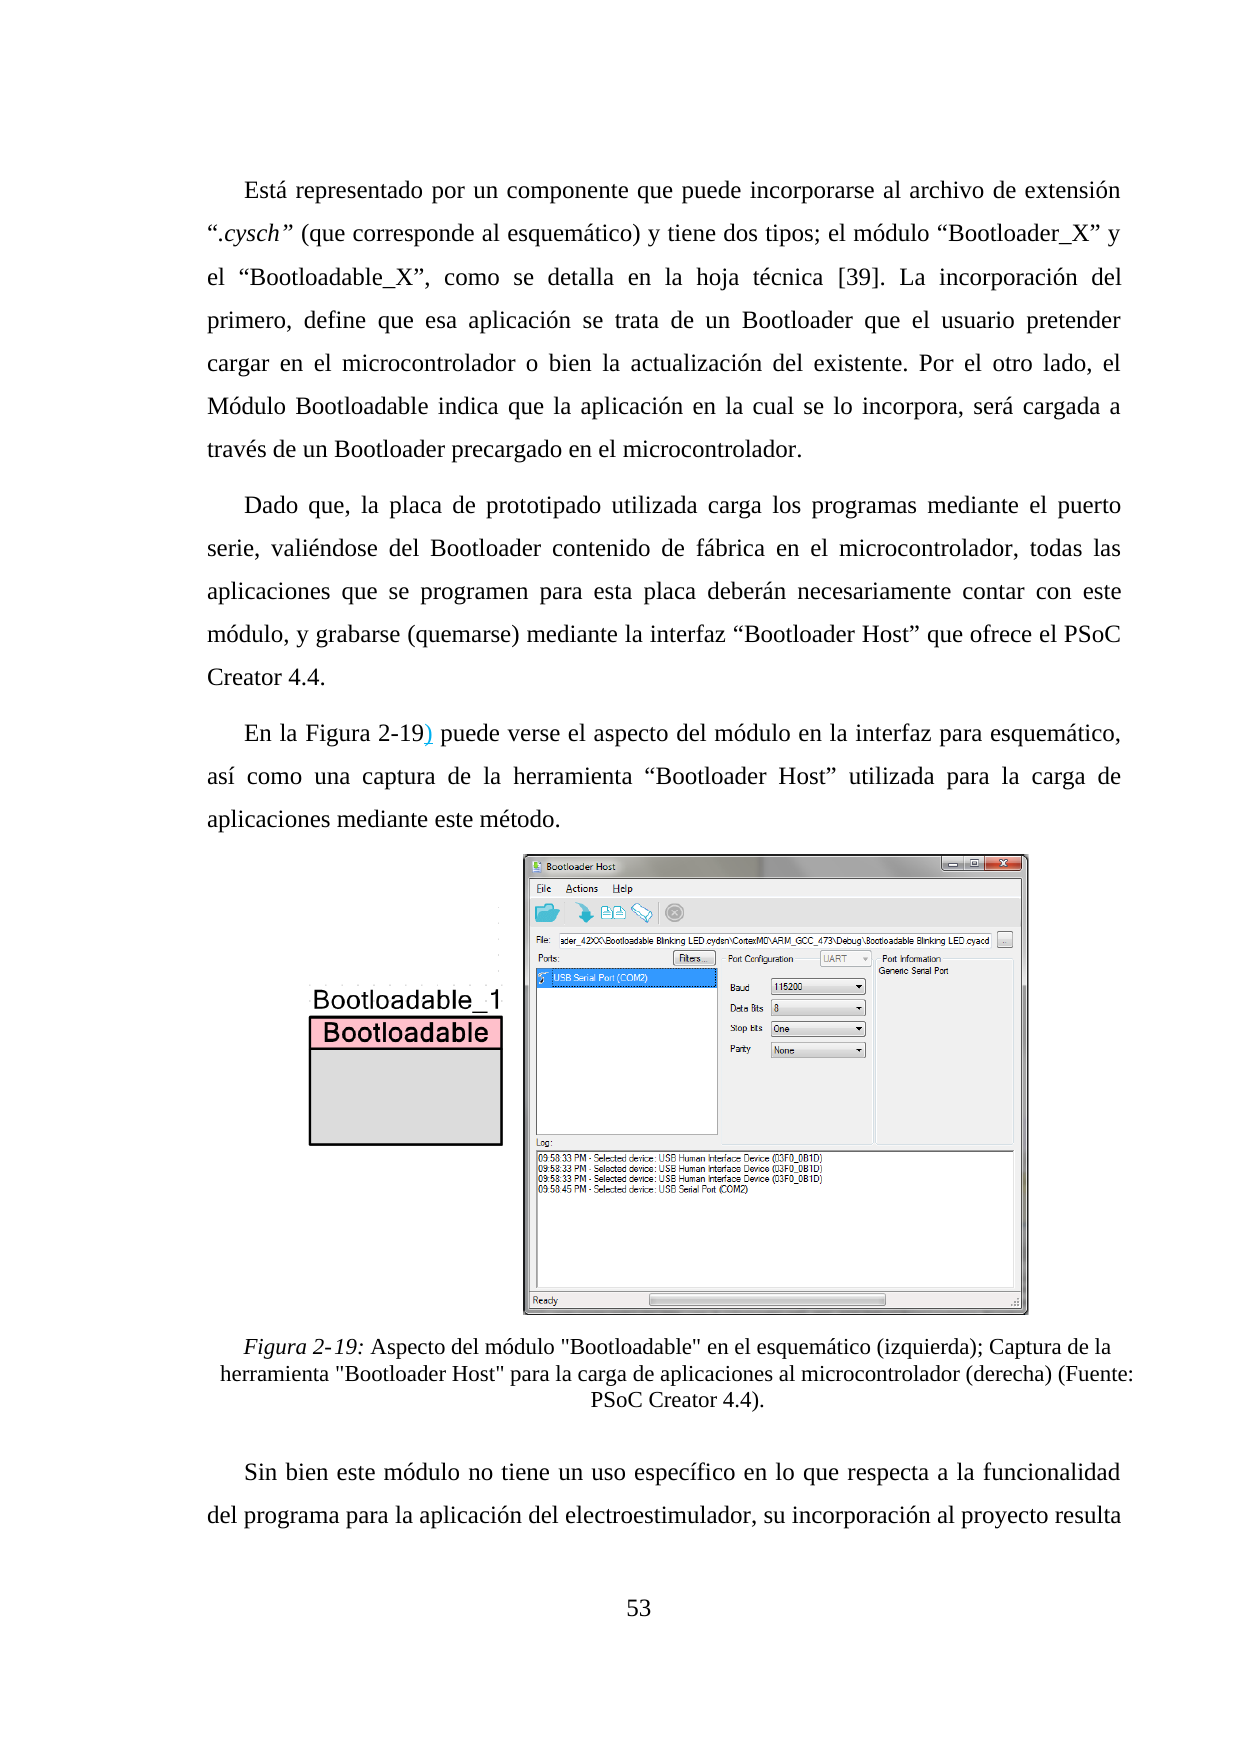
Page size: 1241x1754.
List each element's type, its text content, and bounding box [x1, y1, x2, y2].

text Dado que, la placa de prototipado utilizada carga los programas mediante el puerto serie, valiéndose del Bootloader contenido de fábrica en el microcontrolador, todas las aplicaciones que se programen para esta placa deberán necesariamente contar con este módulo, y grabarse (quemarse) mediante la interfaz “Bootloader Host” que ofrece el PSoC Creator 4.4. [207, 490, 1122, 691]
text Está representado por un componente que puede incorporarse al archivo de extensión “.cysch” (que corresponde al esquemático) y tiene dos tipos; el módulo “Bootloader_X” y el “Bootloadable_X”, como se detalla en la hoja técnica [39]. La incorporación del primero, define que esa aplicación se trata de un Bootloader que el usuario pretender cargar en el microcontrolador o bien la actualización del existente. Por el otro lado, el Módulo Bootloadable indica que la aplicación en la cual se lo incorpora, será cargada a través de un Bootloader precargado en el microcontrolador. [207, 175, 1122, 463]
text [207, 1457, 1122, 1529]
picture [284, 842, 1036, 1323]
